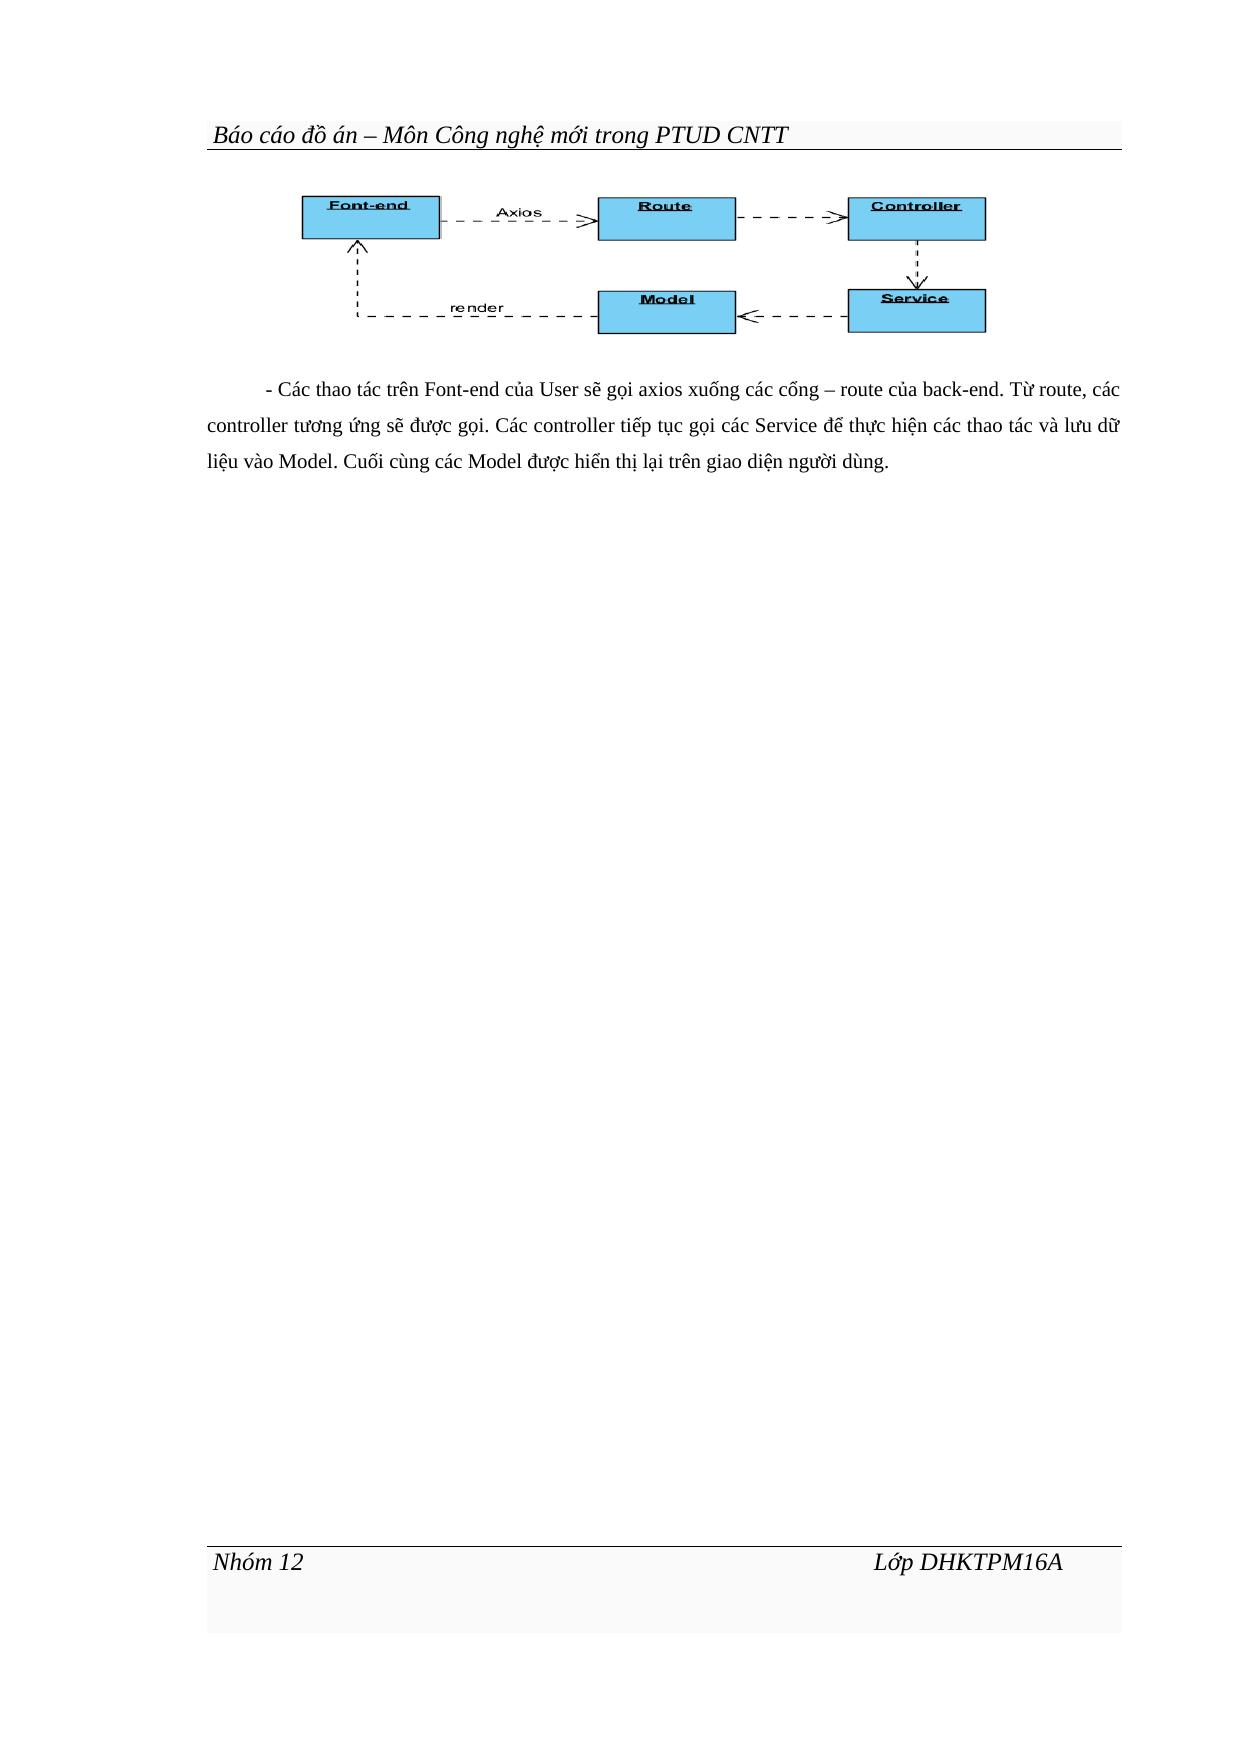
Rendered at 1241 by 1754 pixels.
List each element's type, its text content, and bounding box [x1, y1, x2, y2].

text - Các thao tác trên Font-end của User sẽ gọi axios xuống các cổng – route của back-end. Từ route, các controller tương ứng sẽ được gọi. Các controller tiếp tục gọi các Service để thực hiện các thao tác và lưu dữ liệu vào Model. Cuối cùng các Model được hiển thị lại trên giao diện người dùng. [207, 377, 1122, 473]
picture [265, 179, 1045, 361]
